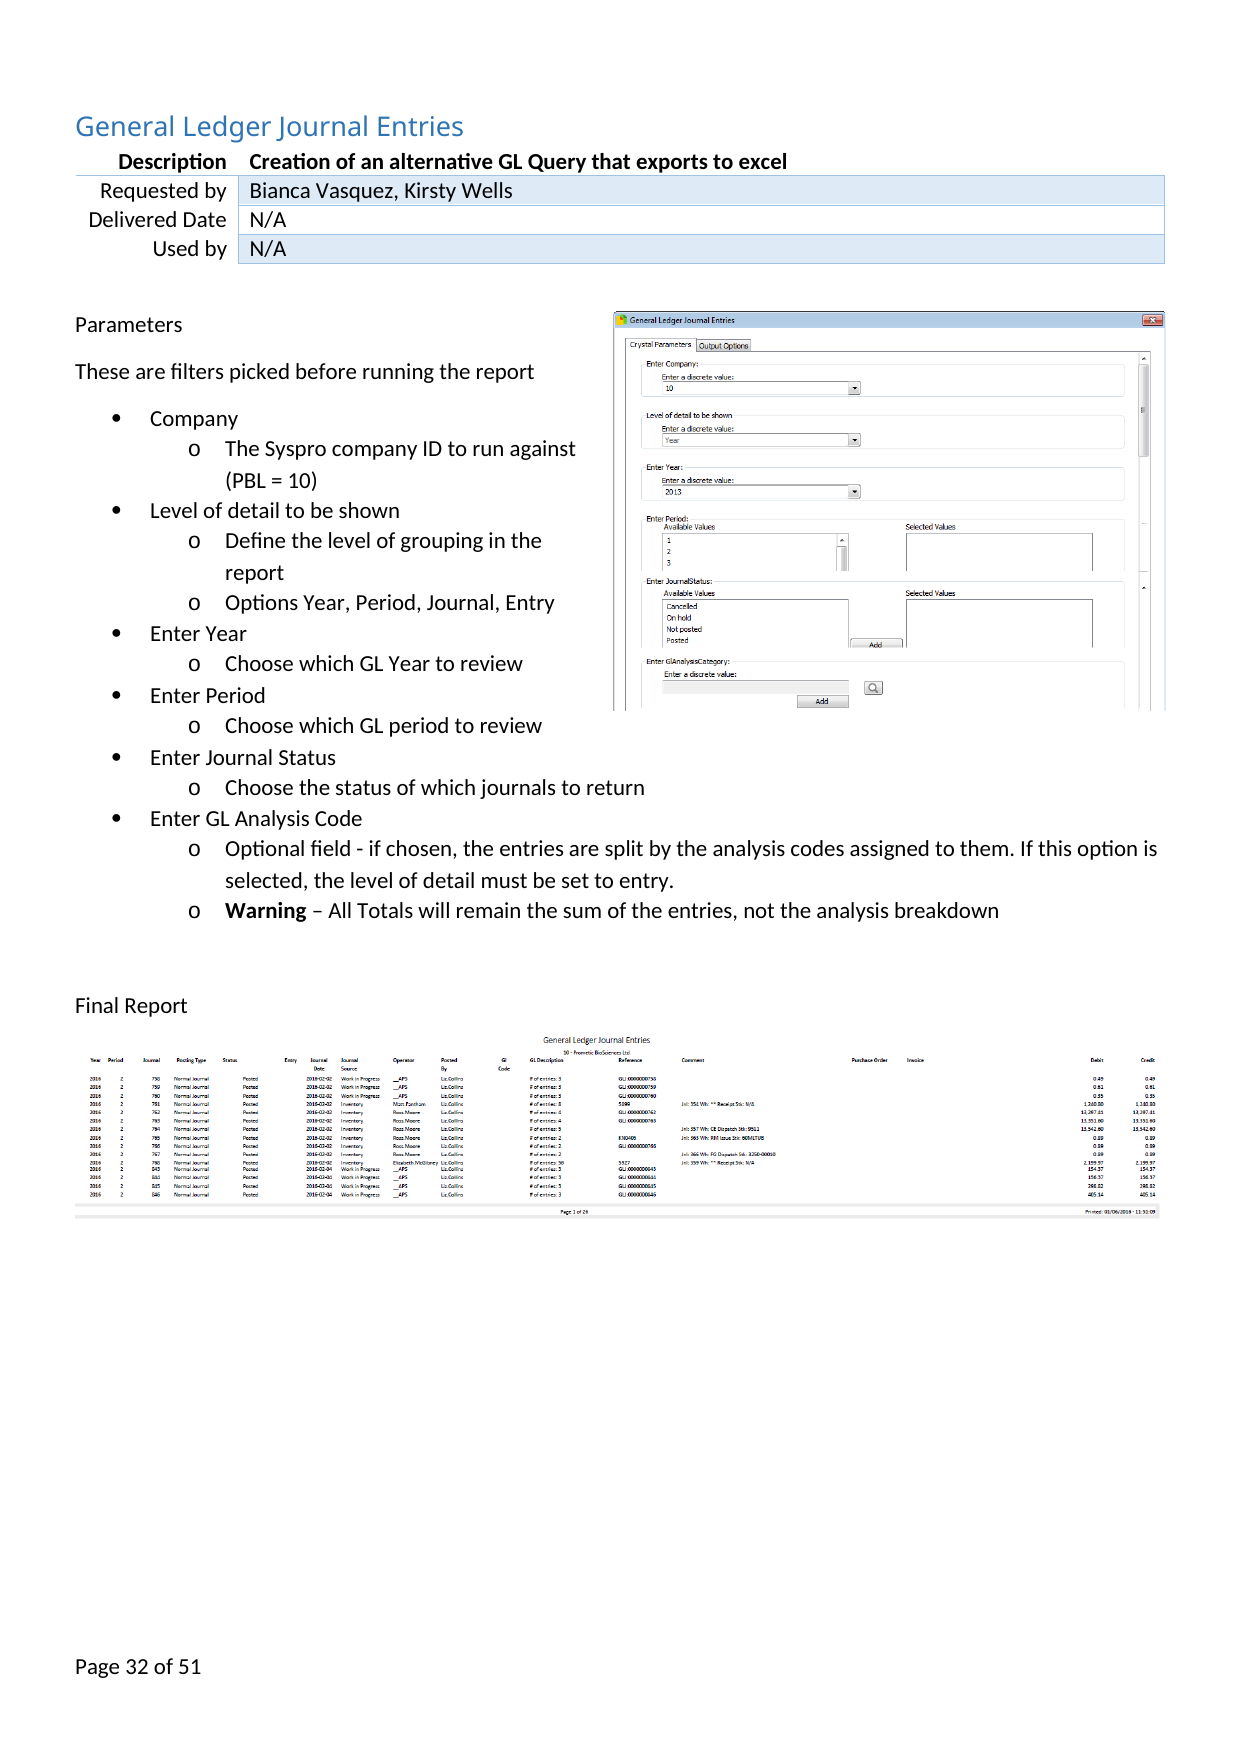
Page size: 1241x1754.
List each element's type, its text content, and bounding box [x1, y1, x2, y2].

list Enter Period [112, 681, 613, 709]
subtitle General Ledger Journal Entries [75, 108, 1165, 144]
table_cell N/A [239, 206, 1164, 233]
table_header Description [76, 148, 238, 175]
table_cell Used by [76, 234, 238, 263]
text Final Report [75, 991, 1165, 1019]
picture [75, 1037, 1166, 1226]
table_header Creation of an alternative GL Query that exports to excel [238, 148, 1165, 175]
list Optional field - if chosen, the entries are split by the analysis codes assigned to them. If this option is selected, the level of detail must be set to entry. [187, 834, 1165, 894]
table_cell Delivered Date [76, 205, 238, 233]
list Choose which GL period to review [187, 711, 1165, 740]
table_cell Requested by [76, 176, 238, 204]
text Parameters [75, 311, 613, 338]
list Company [112, 404, 613, 432]
list Warning – All Totals will remain the sum of the entries, not the analysis breakdown [187, 896, 1165, 925]
list Choose the status of which journals to return [187, 773, 1165, 802]
picture [613, 311, 1166, 711]
text These are filters picked before running the report [75, 357, 613, 385]
table_cell Bianca Vasquez, Kirsty Wells [239, 176, 1164, 204]
list Enter GL Analysis Code [112, 804, 1165, 832]
list Define the level of grouping in the report [187, 526, 613, 586]
table_cell N/A [239, 235, 1164, 263]
list Enter Journal Status [112, 743, 1165, 771]
list Options Year, Period, Journal, Entry [187, 588, 613, 617]
list Enter Year [112, 619, 613, 647]
list Level of detail to be shown [112, 496, 613, 524]
list The Syspro company ID to run against (PBL = 10) [187, 434, 613, 494]
list Choose which GL Year to review [187, 649, 613, 679]
